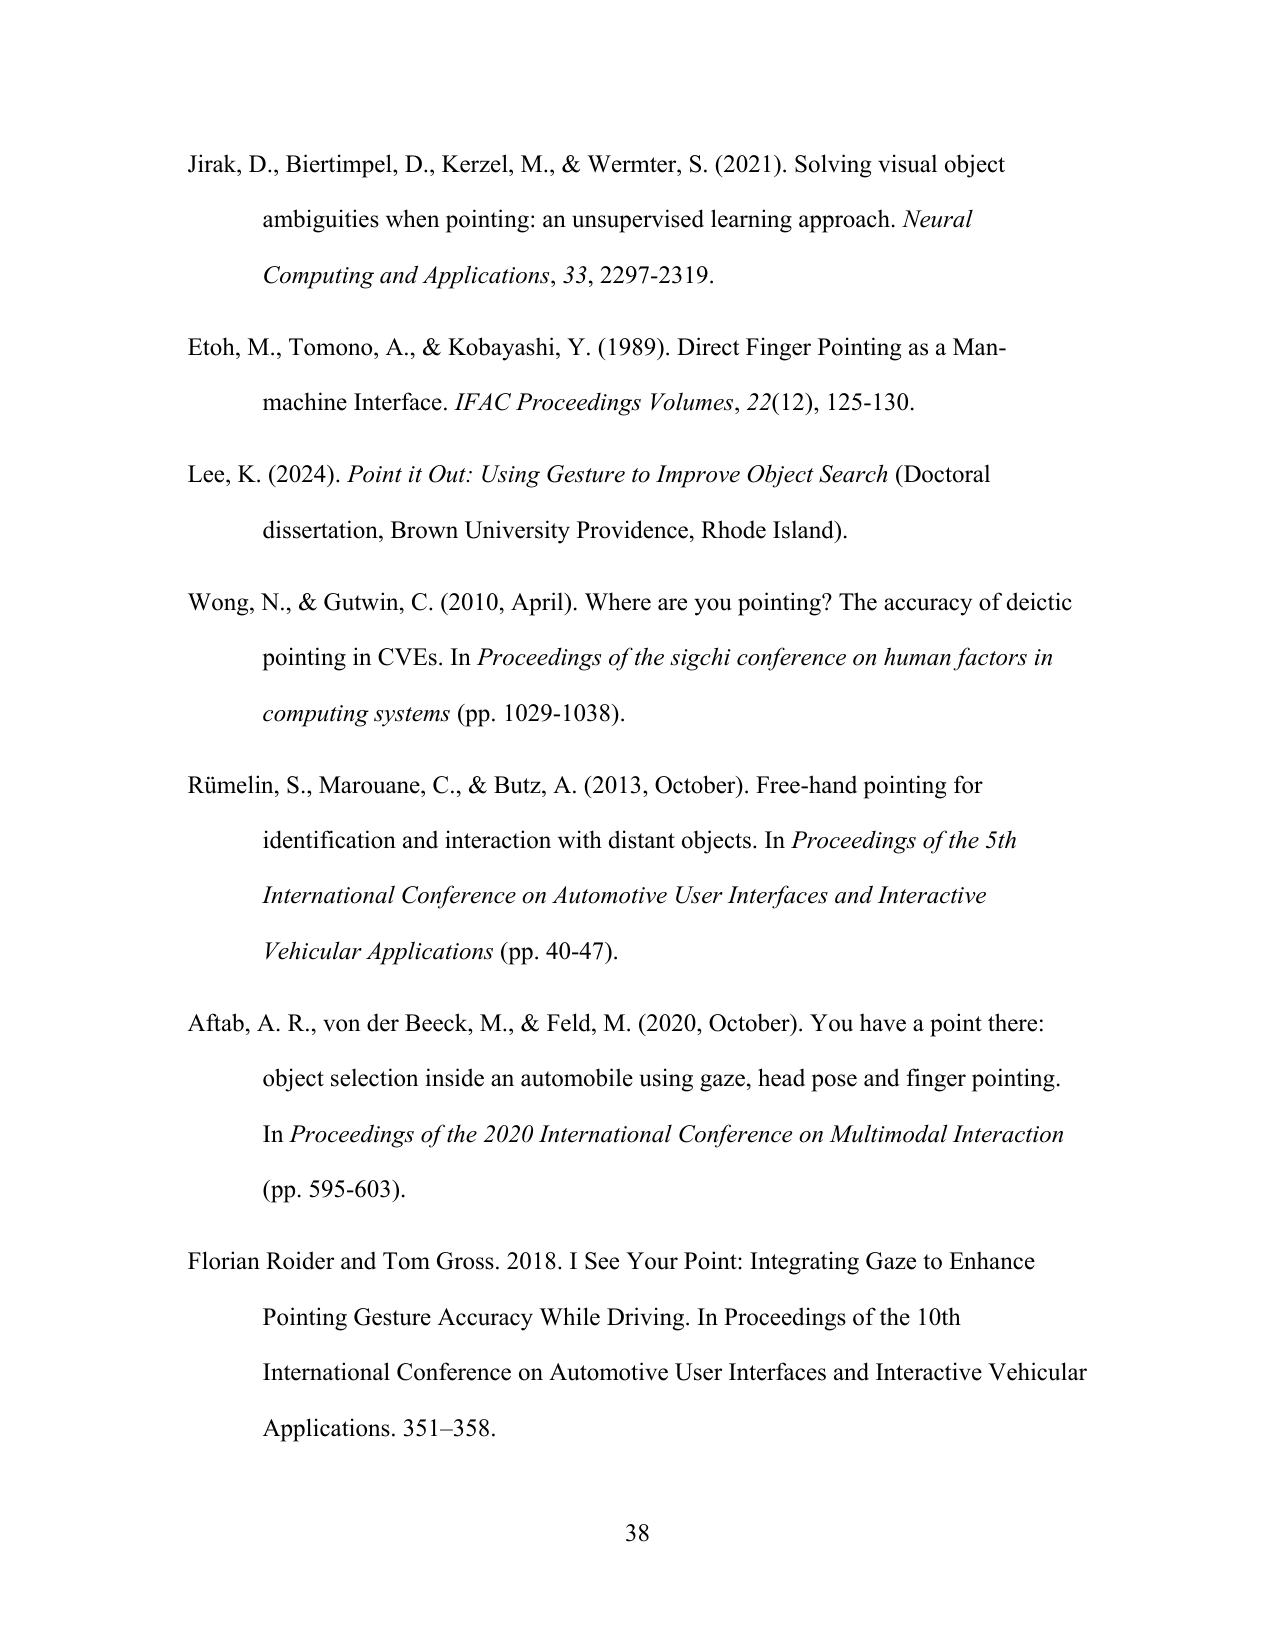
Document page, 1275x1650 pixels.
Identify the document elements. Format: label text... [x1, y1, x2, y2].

text Jirak, D., Biertimpel, D., Kerzel, M., & Wermter, S. (2021). Solving visual object ambiguities when pointing: an unsupervised learning approach. Neural Computing and Applications, 33, 2297-2319. [187, 150, 1087, 288]
text Etoh, M., Tomono, A., & Kobayashi, Y. (1989). Direct Finger Pointing as a Man-machine Interface. IFAC Proceedings Volumes, 22(12), 125-130. [187, 333, 1087, 416]
text Florian Roider and Tom Gross. 2018. I See Your Point: Integrating Gaze to Enhance Pointing Gesture Accuracy While Driving. In Proceedings of the 10th International Conference on Automotive User Interfaces and Interactive Vehicular Applications. 351–358. [187, 1247, 1087, 1441]
text Wong, N., & Gutwin, C. (2010, April). Where are you pointing? The accuracy of deictic pointing in CVEs. In Proceedings of the sigchi conference on human factors in computing systems (pp. 1029-1038). [187, 588, 1087, 726]
text Aftab, A. R., von der Beeck, M., & Feld, M. (2020, October). You have a point there: object selection inside an automobile using gaze, head pose and finger pointing. In Proceedings of the 2020 International Conference on Multimodal Interaction (pp. 595-603). [187, 1009, 1087, 1203]
text Rümelin, S., Marouane, C., & Butz, A. (2013, October). Free-hand pointing for identification and interaction with distant objects. In Proceedings of the 5th International Conference on Automotive User Interfaces and Interactive Vehicular Applications (pp. 40-47). [187, 771, 1087, 965]
text Lee, K. (2024). Point it Out: Using Gesture to Improve Object Search (Doctoral dissertation, Brown University Providence, Rhode Island). [187, 460, 1087, 543]
